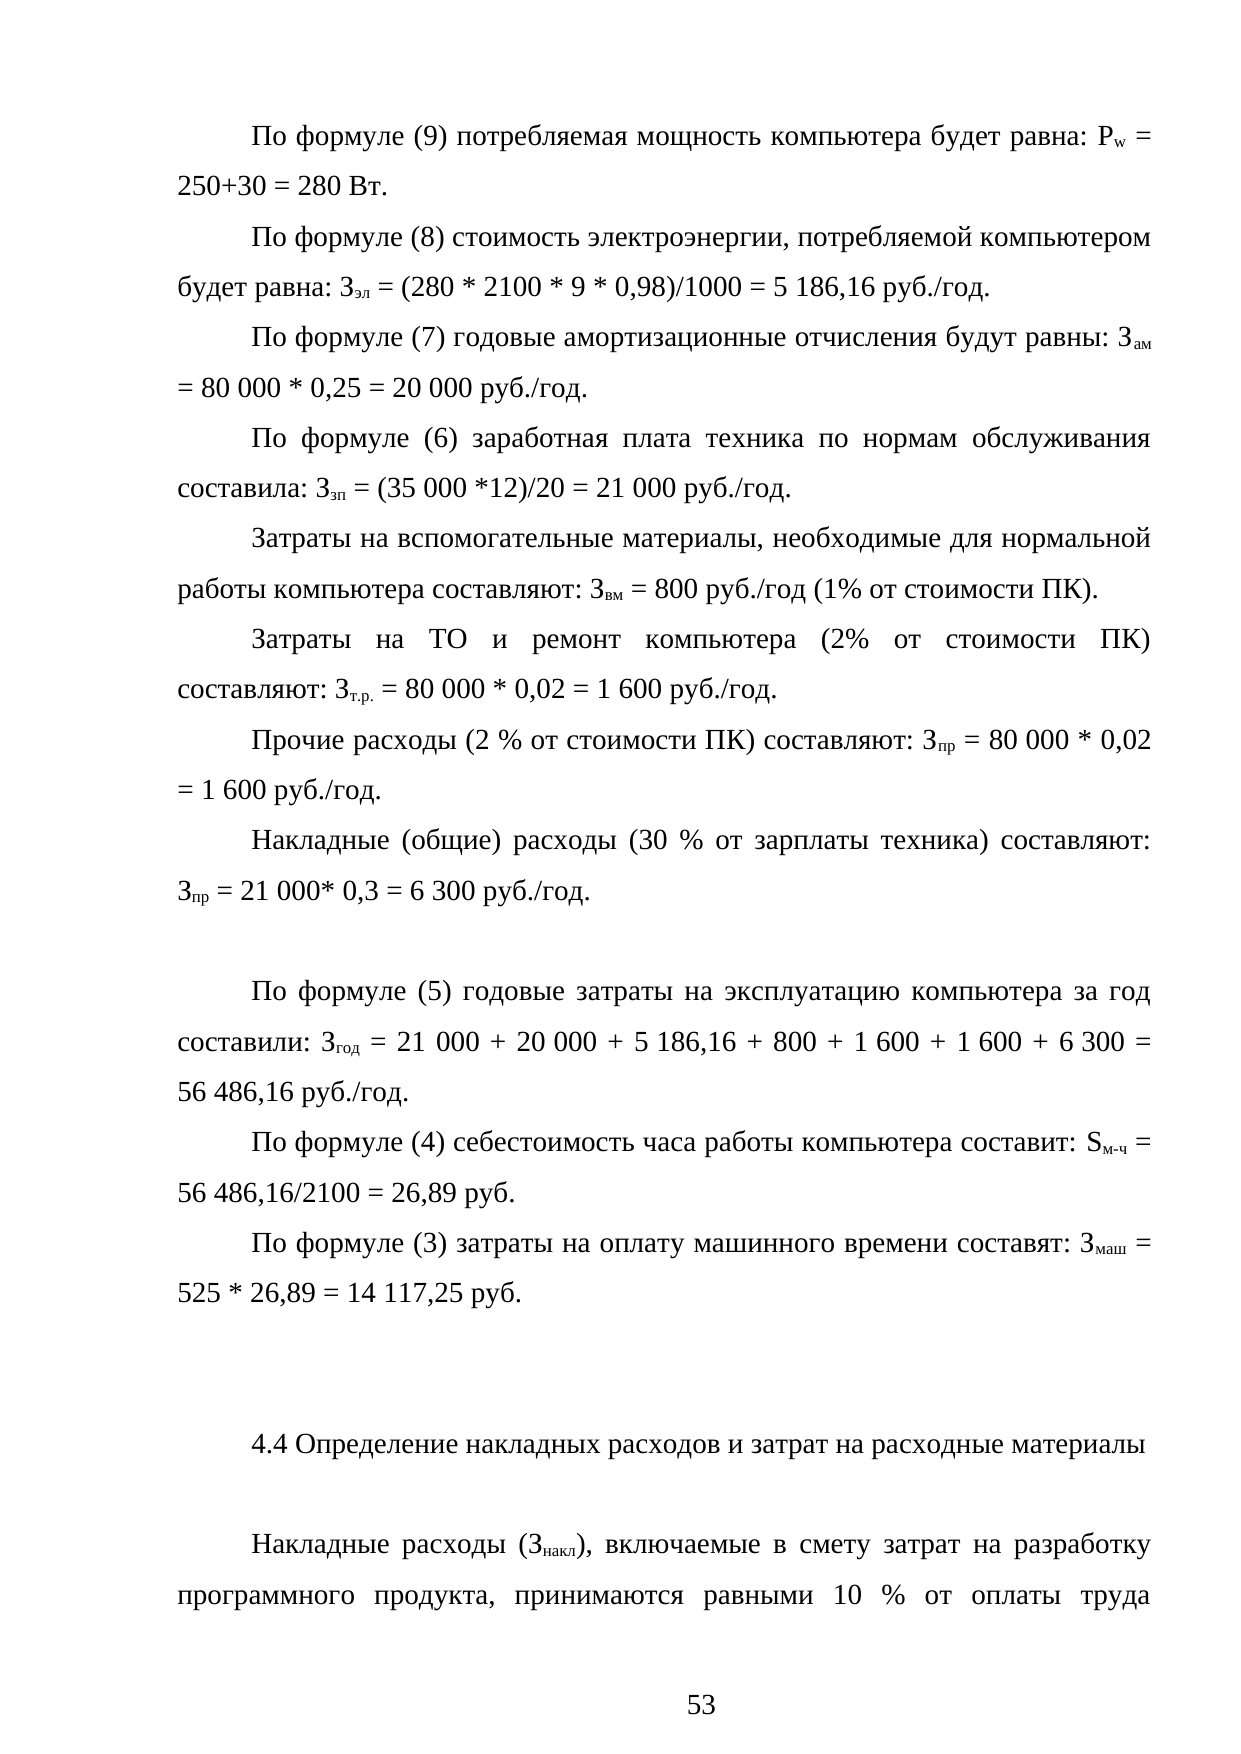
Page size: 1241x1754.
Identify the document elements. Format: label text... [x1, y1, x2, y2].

text Затраты на вспомогательные материалы, необходимые для нормальной работы компьютера составляют: Звм = 800 руб./год (1% от стоимости ПК). [177, 521, 1152, 604]
subtitle 4.4 Определение накладных расходов и затрат на расходные материалы [177, 1426, 1152, 1459]
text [177, 1527, 1152, 1610]
text По формуле (8) стоимость электроэнергии, потребляемой компьютером будет равна: Зэл = (280 * 2100 * 9 * 0,98)/1000 = 5 186,16 руб./год. [177, 219, 1152, 303]
text По формуле (6) заработная плата техника по нормам обслуживания составила: Ззп = (35 000 *12)/20 = 21 000 руб./год. [177, 420, 1152, 504]
text По формуле (7) годовые амортизационные отчисления будут равны: Зам = 80 000 * 0,25 = 20 000 руб./год. [177, 319, 1152, 403]
text По формуле (5) годовые затраты на эксплуатацию компьютера за год составили: Згод = 21 000 + 20 000 + 5 186,16 + 800 + 1 600 + 1 600 + 6 300 = 56 486,16 руб./год. [177, 973, 1152, 1108]
text Прочие расходы (2 % от стоимости ПК) составляют: Зпр = 80 000 * 0,02 = 1 600 руб./год. [177, 722, 1152, 806]
text По формуле (4) себестоимость часа работы компьютера составит: Sм-ч = 56 486,16/2100 = 26,89 руб. [177, 1124, 1152, 1208]
text Накладные (общие) расходы (30 % от зарплаты техника) составляют: Зпр = 21 000* 0,3 = 6 300 руб./год. [177, 822, 1152, 906]
text Затраты на ТО и ремонт компьютера (2% от стоимости ПК) составляют: Зт.р. = 80 000 * 0,02 = 1 600 руб./год. [177, 621, 1152, 705]
text По формуле (9) потребляемая мощность компьютера будет равна: Pw = 250+30 = 280 Вт. [177, 118, 1152, 202]
text По формуле (3) затраты на оплату машинного времени составят: Змаш = 525 * 26,89 = 14 117,25 руб. [177, 1225, 1152, 1309]
